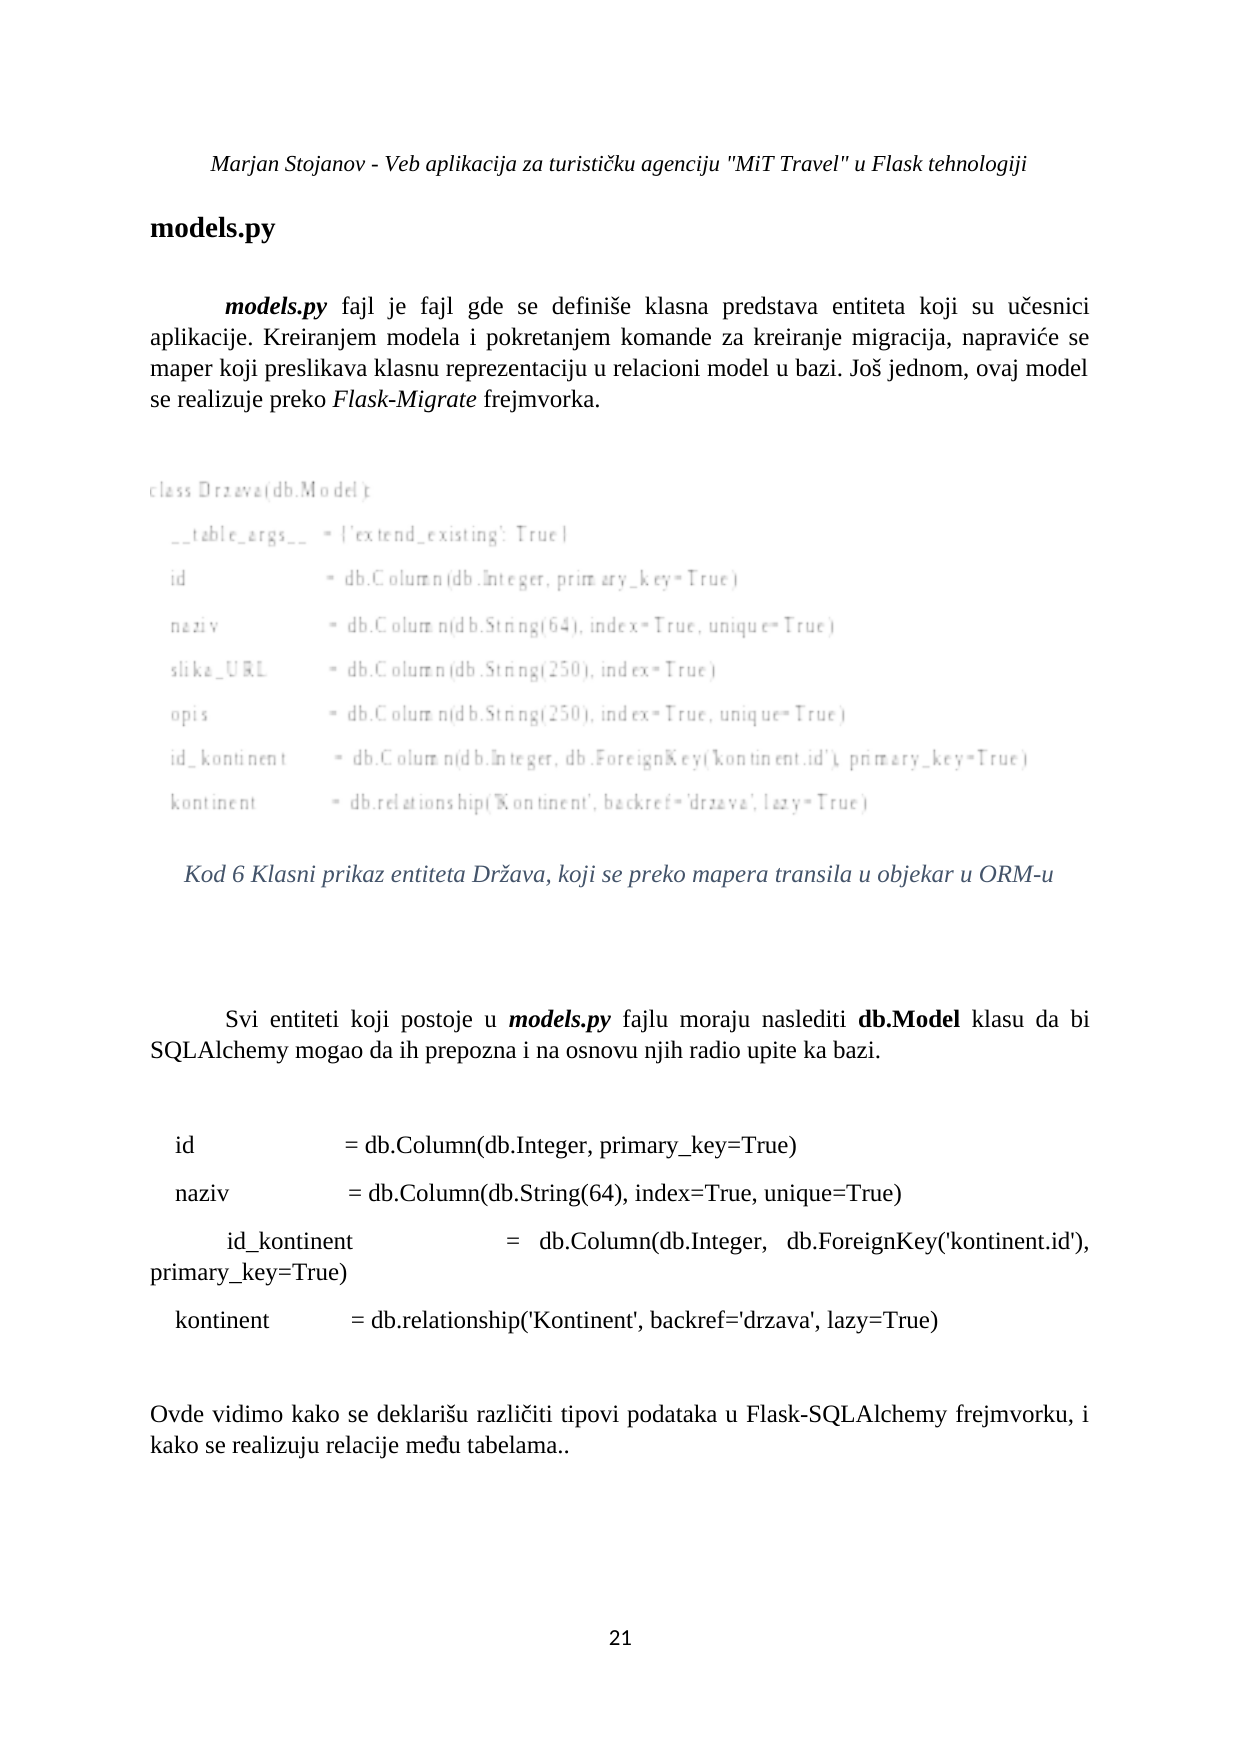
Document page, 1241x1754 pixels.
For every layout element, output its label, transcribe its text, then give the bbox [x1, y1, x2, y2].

subtitle models.py [150, 210, 1090, 243]
text models.py fajl je fajl gde se definiše klasna predstava entiteta koji su učesnici aplikacije. Kreiranjem modela i pokretanjem komande za kreiranje migracija, napraviće se maper koji preslikava klasnu reprezentaciju u relacioni model u bazi. Još jednom, ovaj model se realizuje preko Flask-Migrate frejmvorka. [150, 291, 1090, 413]
text Svi entiteti koji postoje u models.py fajlu moraju naslediti db.Model klasu da bi SQLAlchemy mogao da ih prepozna i na osnovu njih radio upite ka bazi. [150, 1004, 1090, 1064]
text Kod 6 Klasni prikaz entiteta Država, koji se preko mapera transila u objekar u ORM-u [150, 859, 1090, 888]
text Ovde vidimo kako se deklarišu različiti tipovi podataka u Flask-SQLAlchemy frejmvorku, i kako se realizuju relacije među tabelama.. [150, 1399, 1090, 1459]
text kontinent = db.relationship('Kontinent', backref='drzava', lazy=True) [150, 1305, 1090, 1333]
text id_kontinent = db.Column(db.Integer, db.ForeignKey('kontinent.id'), primary_key=True) [150, 1226, 1090, 1286]
text naziv = db.Column(db.String(64), index=True, unique=True) [150, 1178, 1090, 1207]
text id = db.Column(db.Integer, primary_key=True) [150, 1131, 1090, 1159]
